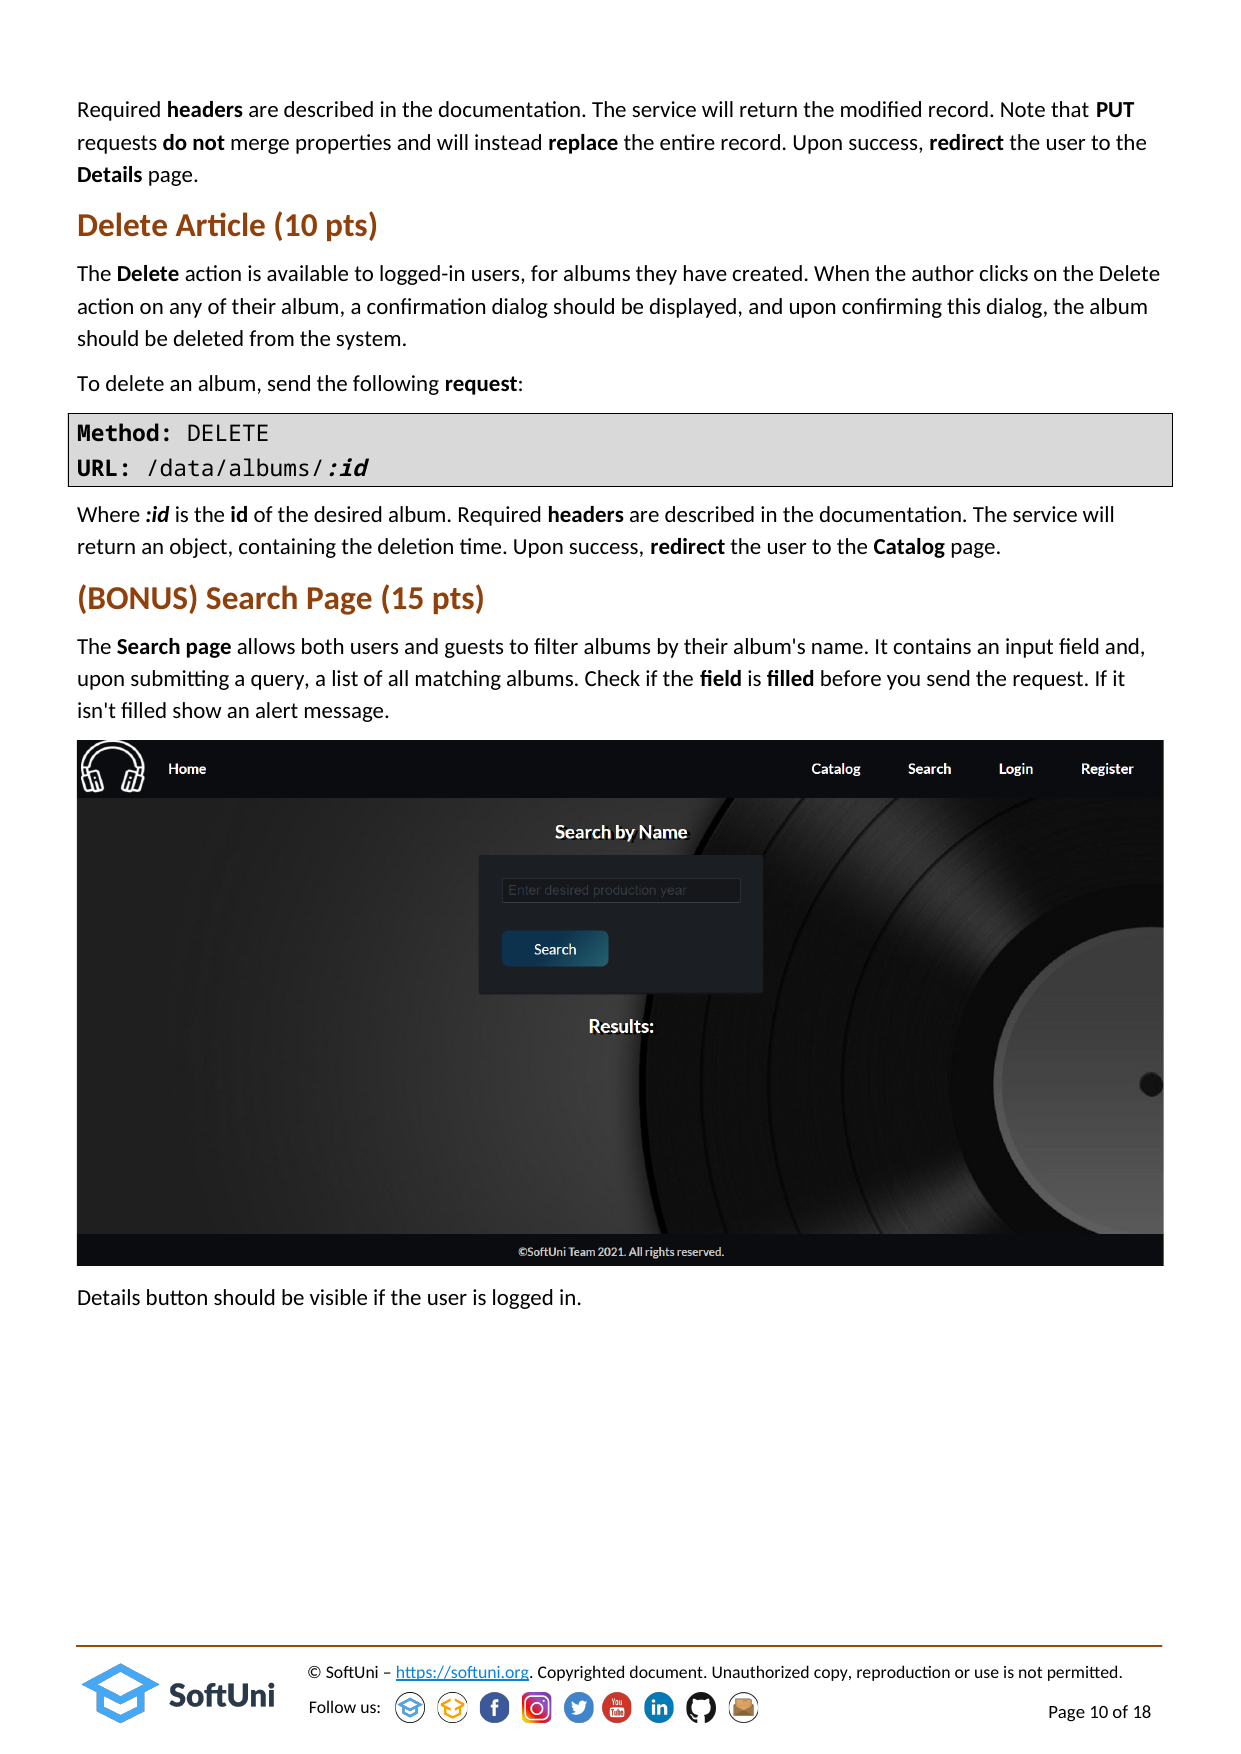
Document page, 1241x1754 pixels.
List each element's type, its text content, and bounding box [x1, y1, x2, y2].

text The Search page allows both users and guests to filter albums by their album's name. It contains an input field and, upon submitting a query, a list of all matching albums. Check if the field is filled before you send the request. If it isn't filled show an alert message. [77, 632, 1163, 724]
subtitle (BONUS) Search Page (15 pts) [77, 577, 1163, 617]
picture [76, 740, 1164, 1266]
text Method: DELETE [69, 414, 1172, 448]
text URL: /data/albums/:id [69, 449, 1172, 486]
text The Delete action is available to logged-in users, for albums they have created. When the author clicks on the Delete action on any of their album, a confirmation dialog should be displayed, and upon confirming this dialog, the album should be deleted from the system. [77, 259, 1163, 352]
picture [479, 1692, 510, 1723]
subtitle Delete Article (10 pts) [77, 204, 1163, 245]
picture [522, 1692, 552, 1723]
picture [564, 1692, 594, 1723]
picture [665, 1692, 674, 1701]
picture [665, 1714, 674, 1723]
picture [644, 1714, 653, 1723]
picture [644, 1692, 653, 1701]
text Required headers are described in the documentation. The service will return the modified record. Note that PUT requests do not merge properties and will instead replace the entire record. Upon success, redirect the user to the Details page. [77, 95, 1163, 188]
picture [728, 1692, 759, 1723]
text Details button should be visible if the user is logged in. [77, 1283, 1163, 1311]
text Where :id is the id of the desired album. Required headers are described in the documentation. The service will return an object, containing the deletion time. Upon success, redirect the user to the Catalog page. [77, 500, 1163, 560]
picture [75, 1658, 281, 1729]
picture [686, 1692, 716, 1723]
text To delete an album, send the following request: [77, 369, 1163, 397]
picture [437, 1692, 468, 1723]
picture [658, 1705, 667, 1714]
picture [395, 1692, 425, 1723]
picture [602, 1692, 632, 1723]
